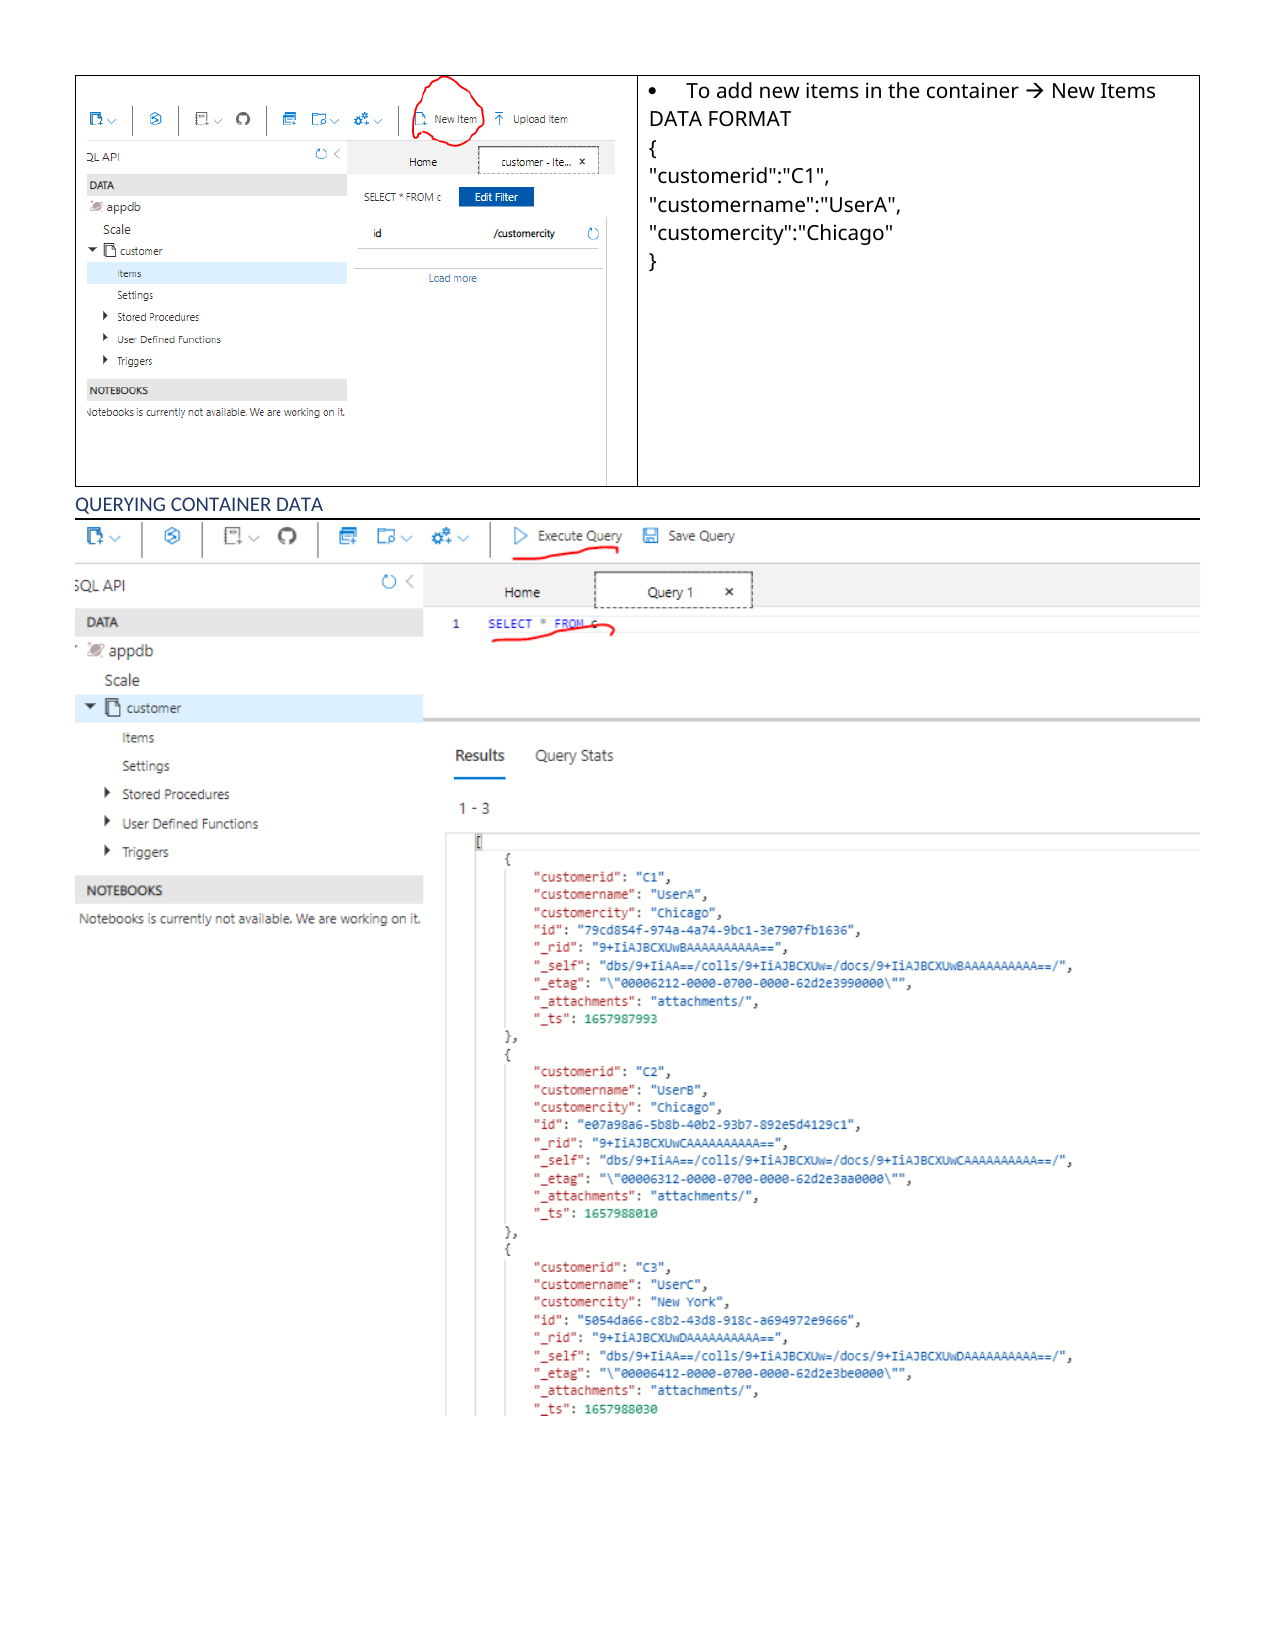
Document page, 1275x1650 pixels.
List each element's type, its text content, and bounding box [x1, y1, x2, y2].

table_header [615, 76, 637, 486]
table_header [76, 76, 86, 486]
table_header To add new items in the container New Items DATA FORMAT { "customerid":"C1", "customername":"UserA", "customercity":"Chicago" } [638, 76, 1199, 486]
picture [75, 522, 1200, 1416]
subtitle QUERYING CONTAINER DATA [75, 491, 1200, 518]
picture [86, 76, 615, 486]
